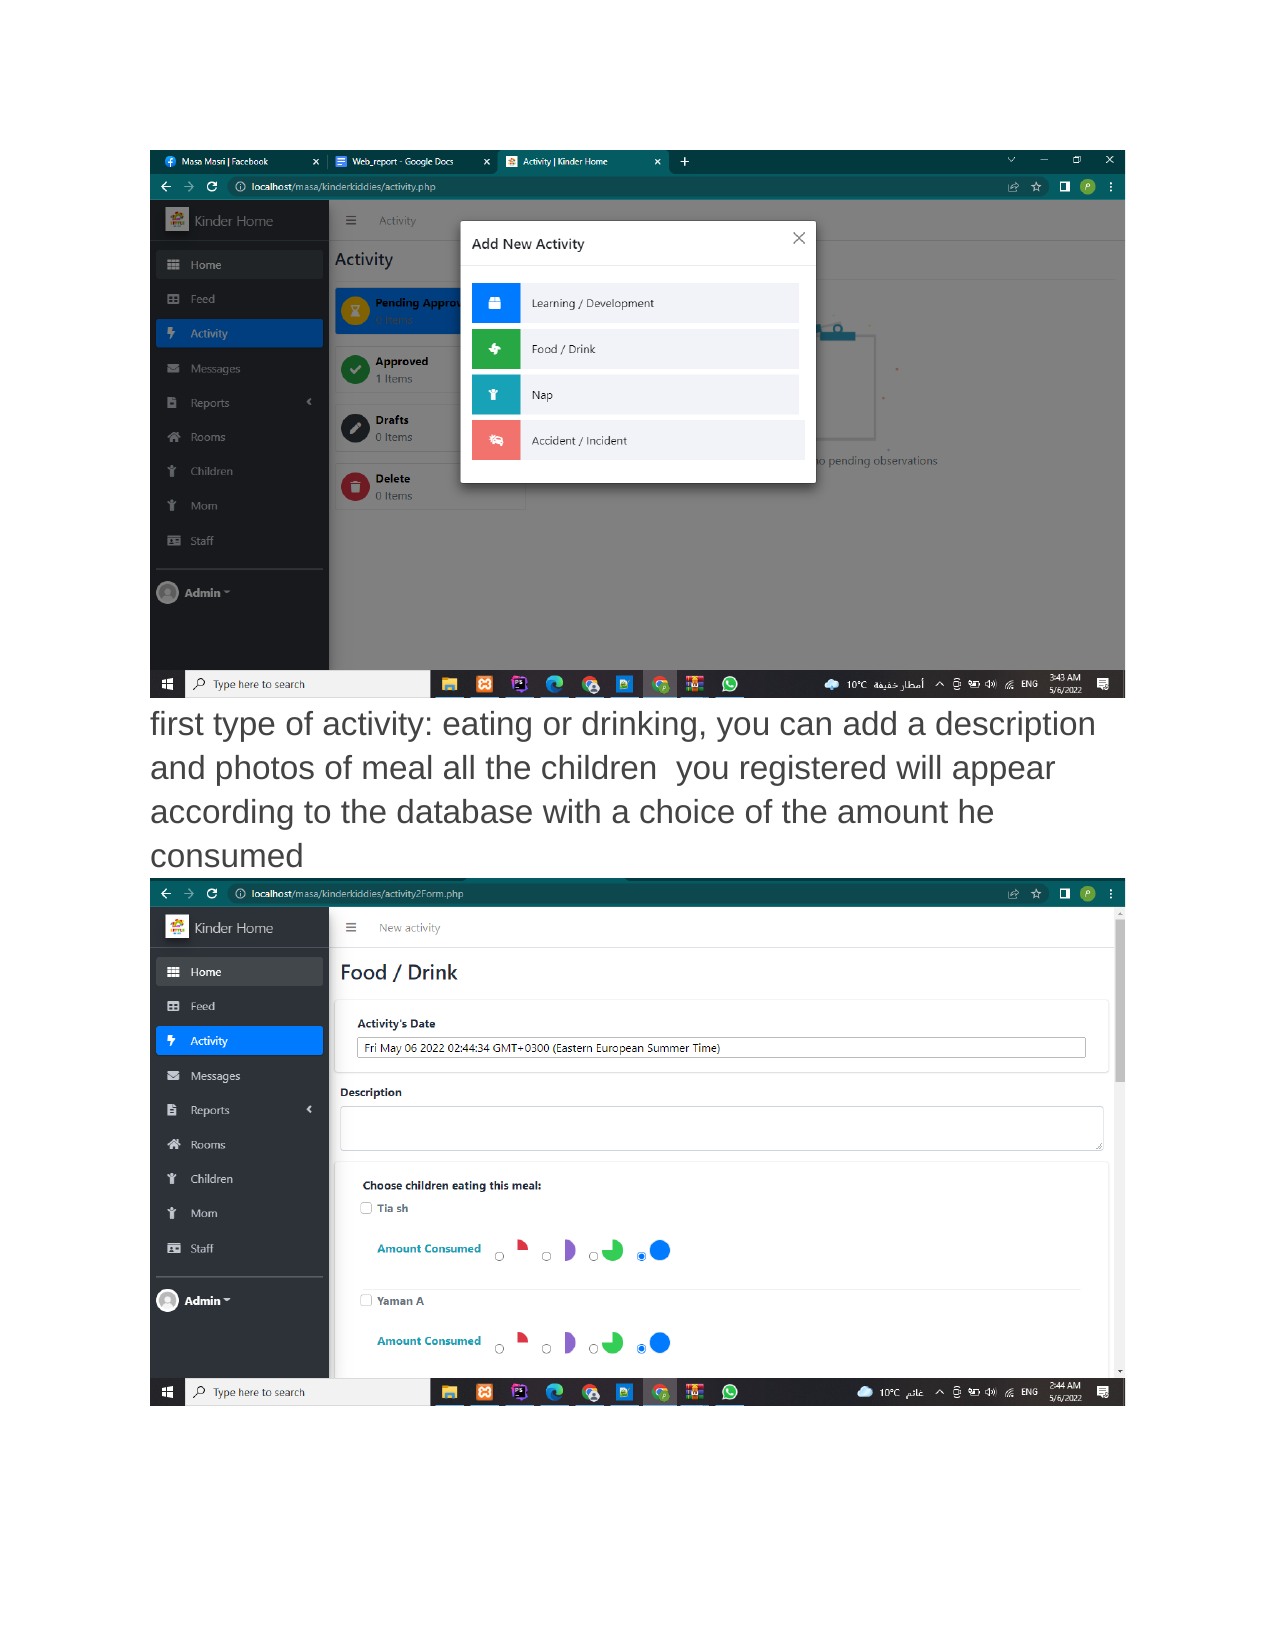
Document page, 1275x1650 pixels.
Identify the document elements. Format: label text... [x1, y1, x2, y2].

picture [150, 878, 1125, 1406]
text first type of activity: eating or drinking, you can add a description and photos of meal all the children you registered will appear according to the database with a choice of the amount he consumed [150, 698, 1125, 878]
picture [150, 150, 1125, 698]
